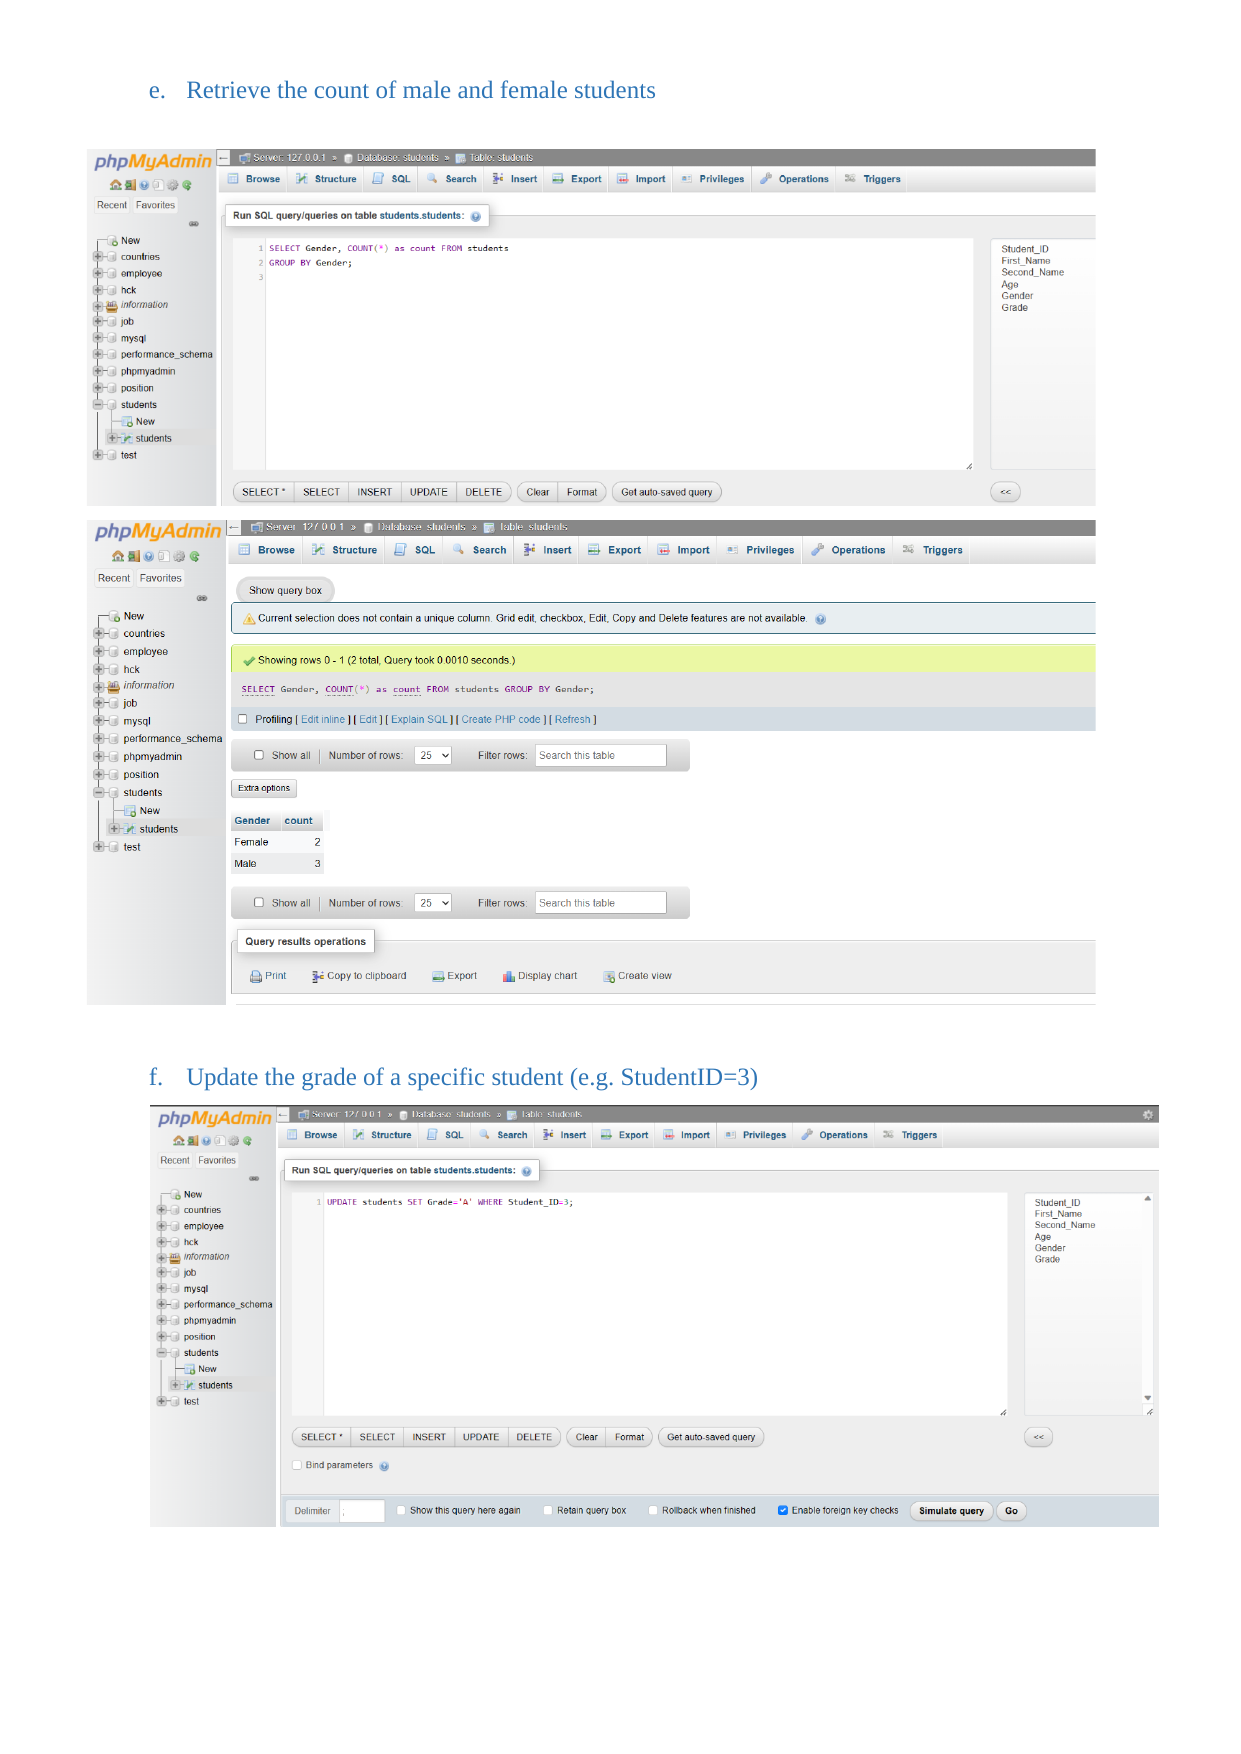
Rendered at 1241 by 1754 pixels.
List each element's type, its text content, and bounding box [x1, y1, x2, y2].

list Update the grade of a specific student (e.g. StudentID=3) [148, 1062, 1096, 1091]
list Retrieve the count of male and female students [148, 76, 1096, 104]
picture [86, 149, 1096, 506]
picture [150, 1105, 1159, 1527]
